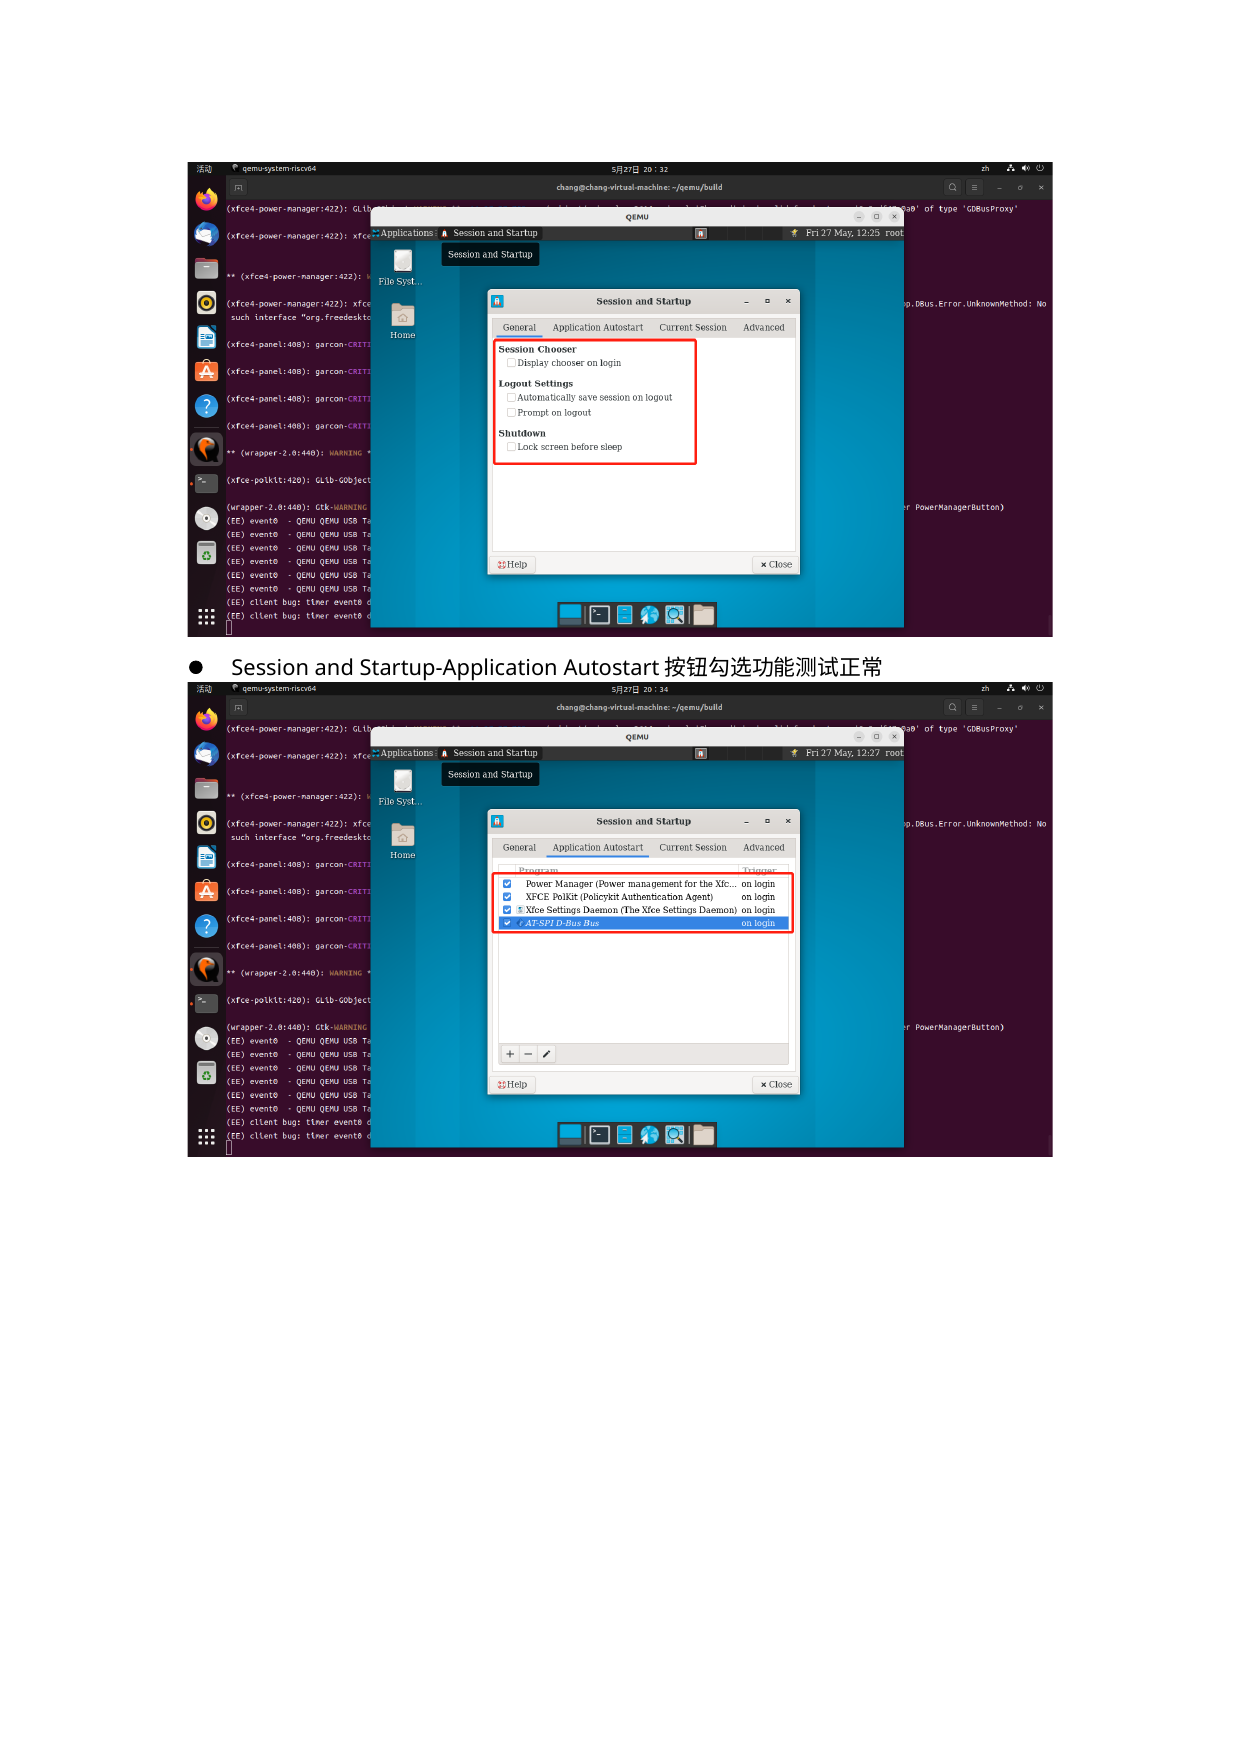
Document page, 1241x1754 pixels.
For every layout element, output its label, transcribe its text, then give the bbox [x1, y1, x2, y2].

picture [187, 162, 1053, 637]
list Session and Startup-Application Autostart按钮勾选功能测试正常 [187, 649, 1053, 682]
picture [187, 682, 1053, 1157]
